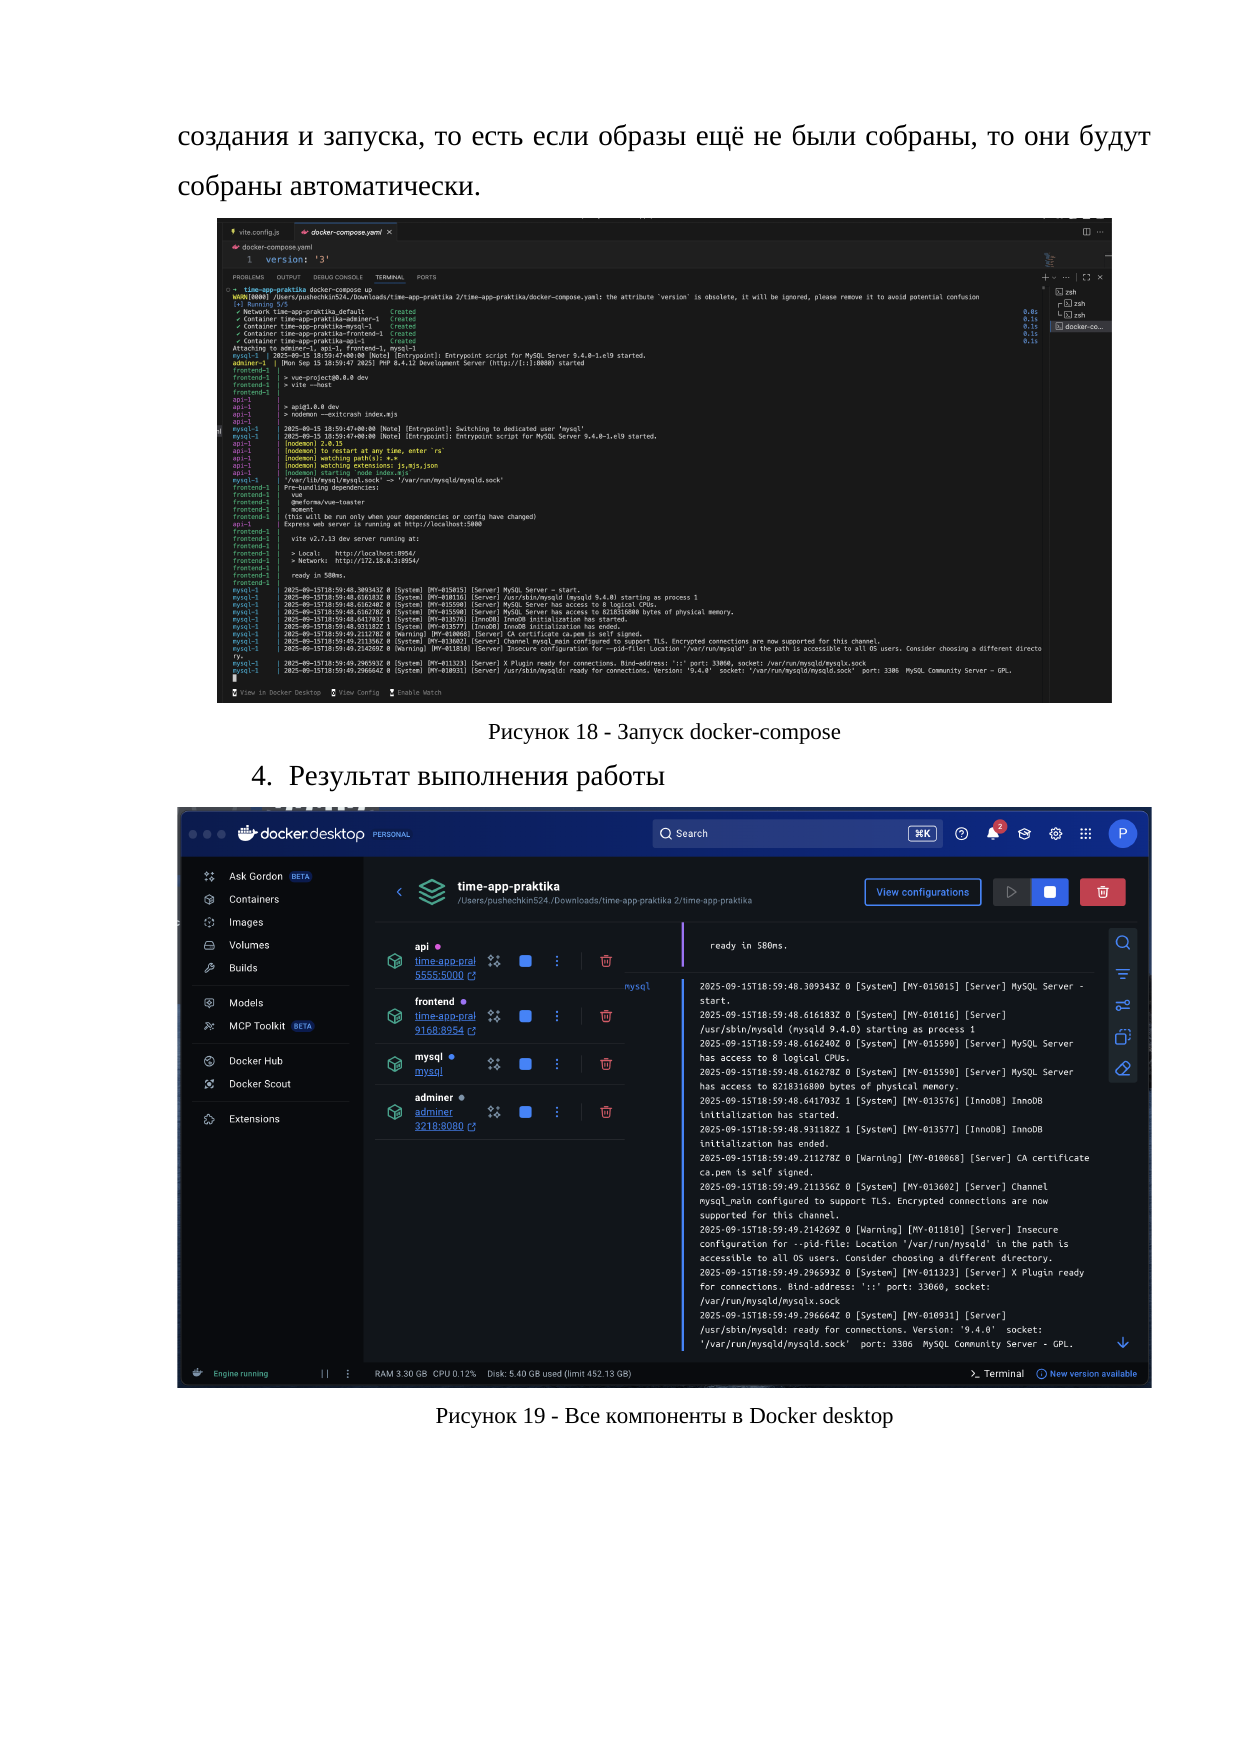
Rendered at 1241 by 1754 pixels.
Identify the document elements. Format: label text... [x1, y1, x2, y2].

list Результат выполнения работы [251, 758, 1152, 791]
picture [177, 807, 1152, 1388]
text Рисунок 19 - Все компоненты в Docker desktop [177, 1402, 1152, 1429]
picture [217, 218, 1112, 703]
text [177, 118, 1152, 202]
